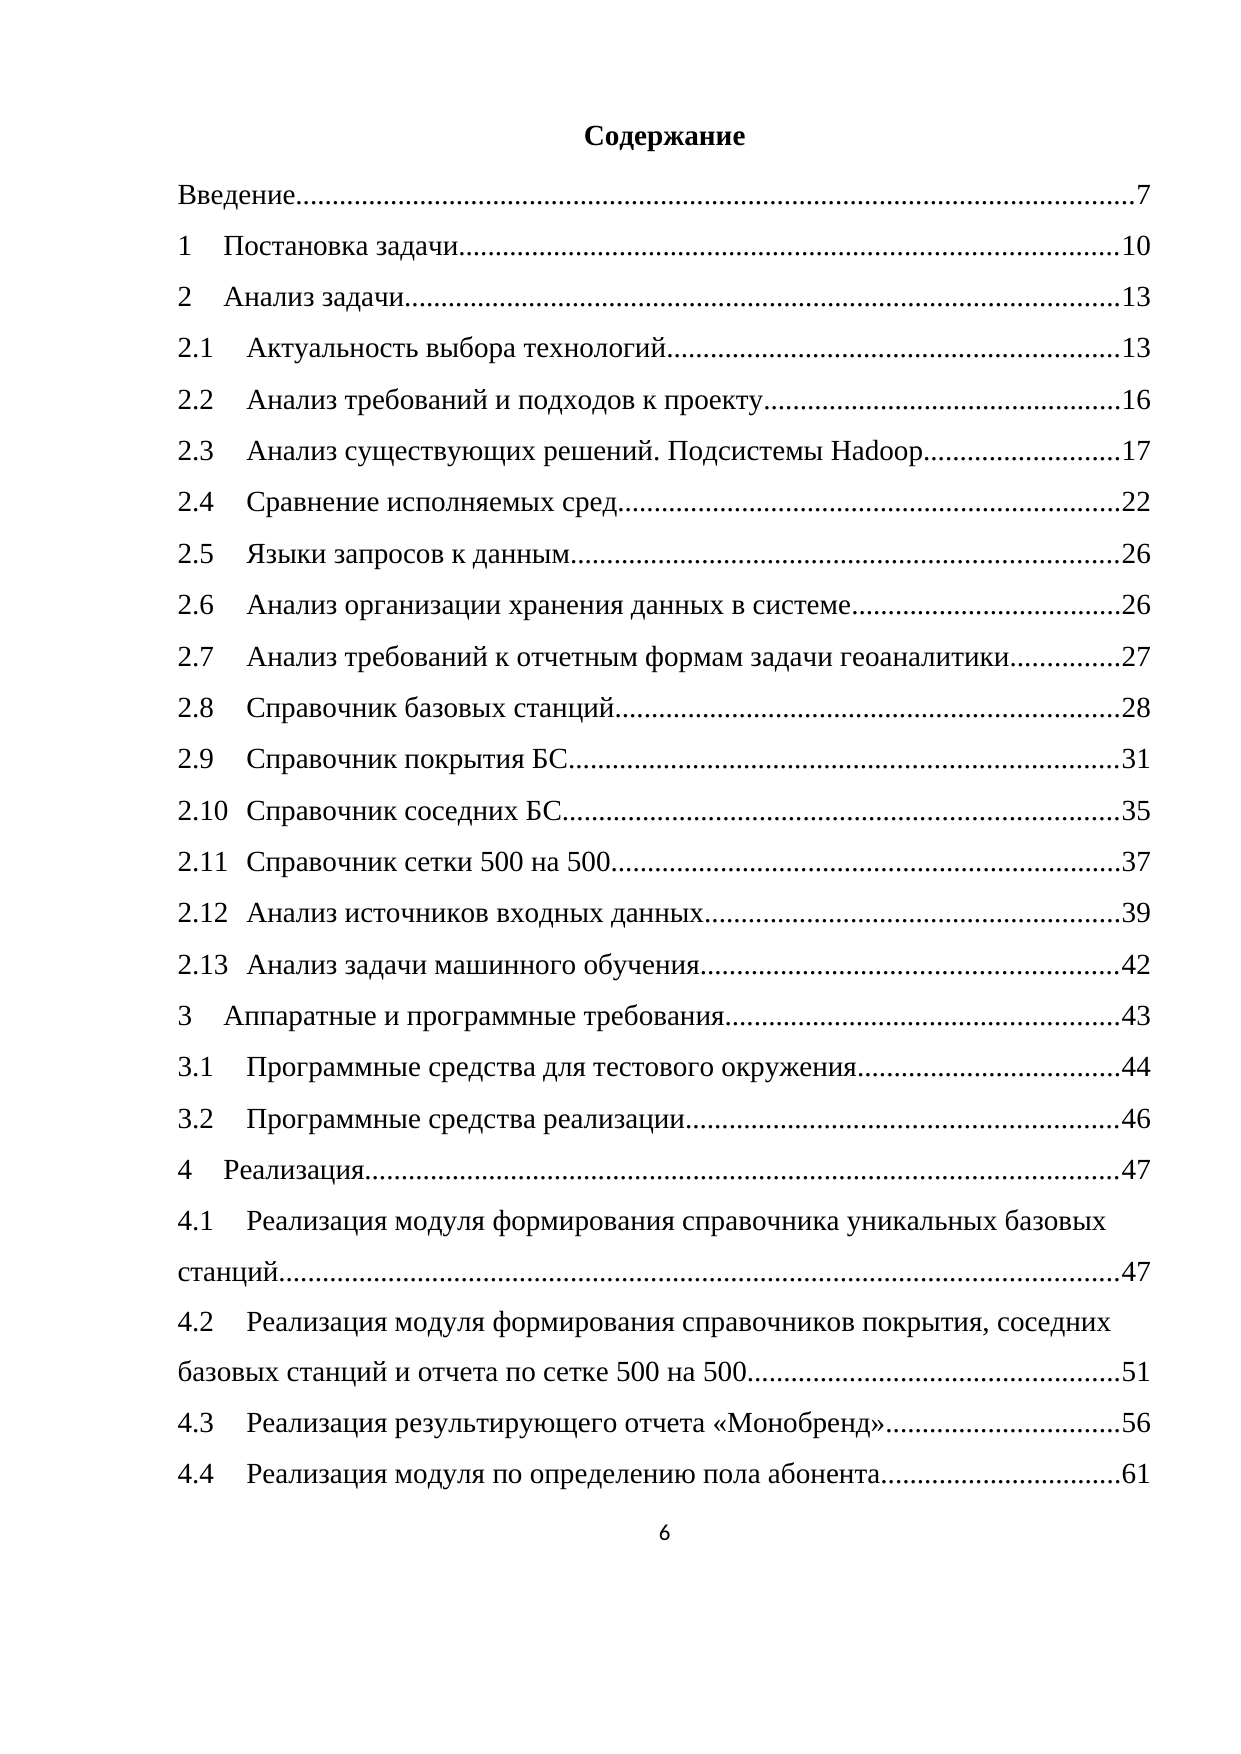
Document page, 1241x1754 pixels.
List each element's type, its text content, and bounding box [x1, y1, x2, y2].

text 2.3 Анализ существующих решений. Подсистемы Hadoop 17 [177, 433, 1152, 467]
text 4.3 Реализация результирующего отчета «Монобренд» 56 [177, 1405, 1152, 1438]
text 2.11 Справочник сетки 500 на 500 37 [177, 844, 1152, 878]
text 2.2 Анализ требований и подходов к проекту 16 [177, 382, 1152, 415]
text 4.2 Реализация модуля формирования справочников покрытия, соседних базовых станций и отчета по сетке 500 на 500 51 [177, 1304, 1152, 1388]
text 2.9 Справочник покрытия БС 31 [177, 741, 1152, 775]
text 4.1 Реализация модуля формирования справочника уникальных базовых станций 47 [177, 1203, 1152, 1287]
text 2.5 Языки запросов к данным 26 [177, 536, 1152, 569]
text 3.2 Программные средства реализации 46 [177, 1101, 1152, 1134]
text Содержание [177, 118, 1152, 152]
text 2.6 Анализ организации хранения данных в системе 26 [177, 587, 1152, 621]
text 1 Постановка задачи 10 [177, 228, 1152, 261]
text 2.4 Сравнение исполняемых сред 22 [177, 484, 1152, 518]
text 3.1 Программные средства для тестового окружения 44 [177, 1049, 1152, 1083]
text 2.7 Анализ требований к отчетным формам задачи геоаналитики 27 [177, 639, 1152, 672]
text 2.8 Справочник базовых станций 28 [177, 690, 1152, 723]
text 2.13 Анализ задачи машинного обучения 42 [177, 947, 1152, 980]
text 2 Анализ задачи 13 [177, 279, 1152, 313]
text 2.12 Анализ источников входных данных 39 [177, 895, 1152, 929]
text 3 Аппаратные и программные требования 43 [177, 998, 1152, 1032]
text 4 Реализация 47 [177, 1152, 1152, 1186]
text 4.4 Реализация модуля по определению пола абонента 61 [177, 1456, 1152, 1490]
text Введение 7 [177, 177, 1152, 211]
text 2.10 Справочник соседних БС 35 [177, 793, 1152, 826]
text 2.1 Актуальность выбора технологий 13 [177, 331, 1152, 364]
